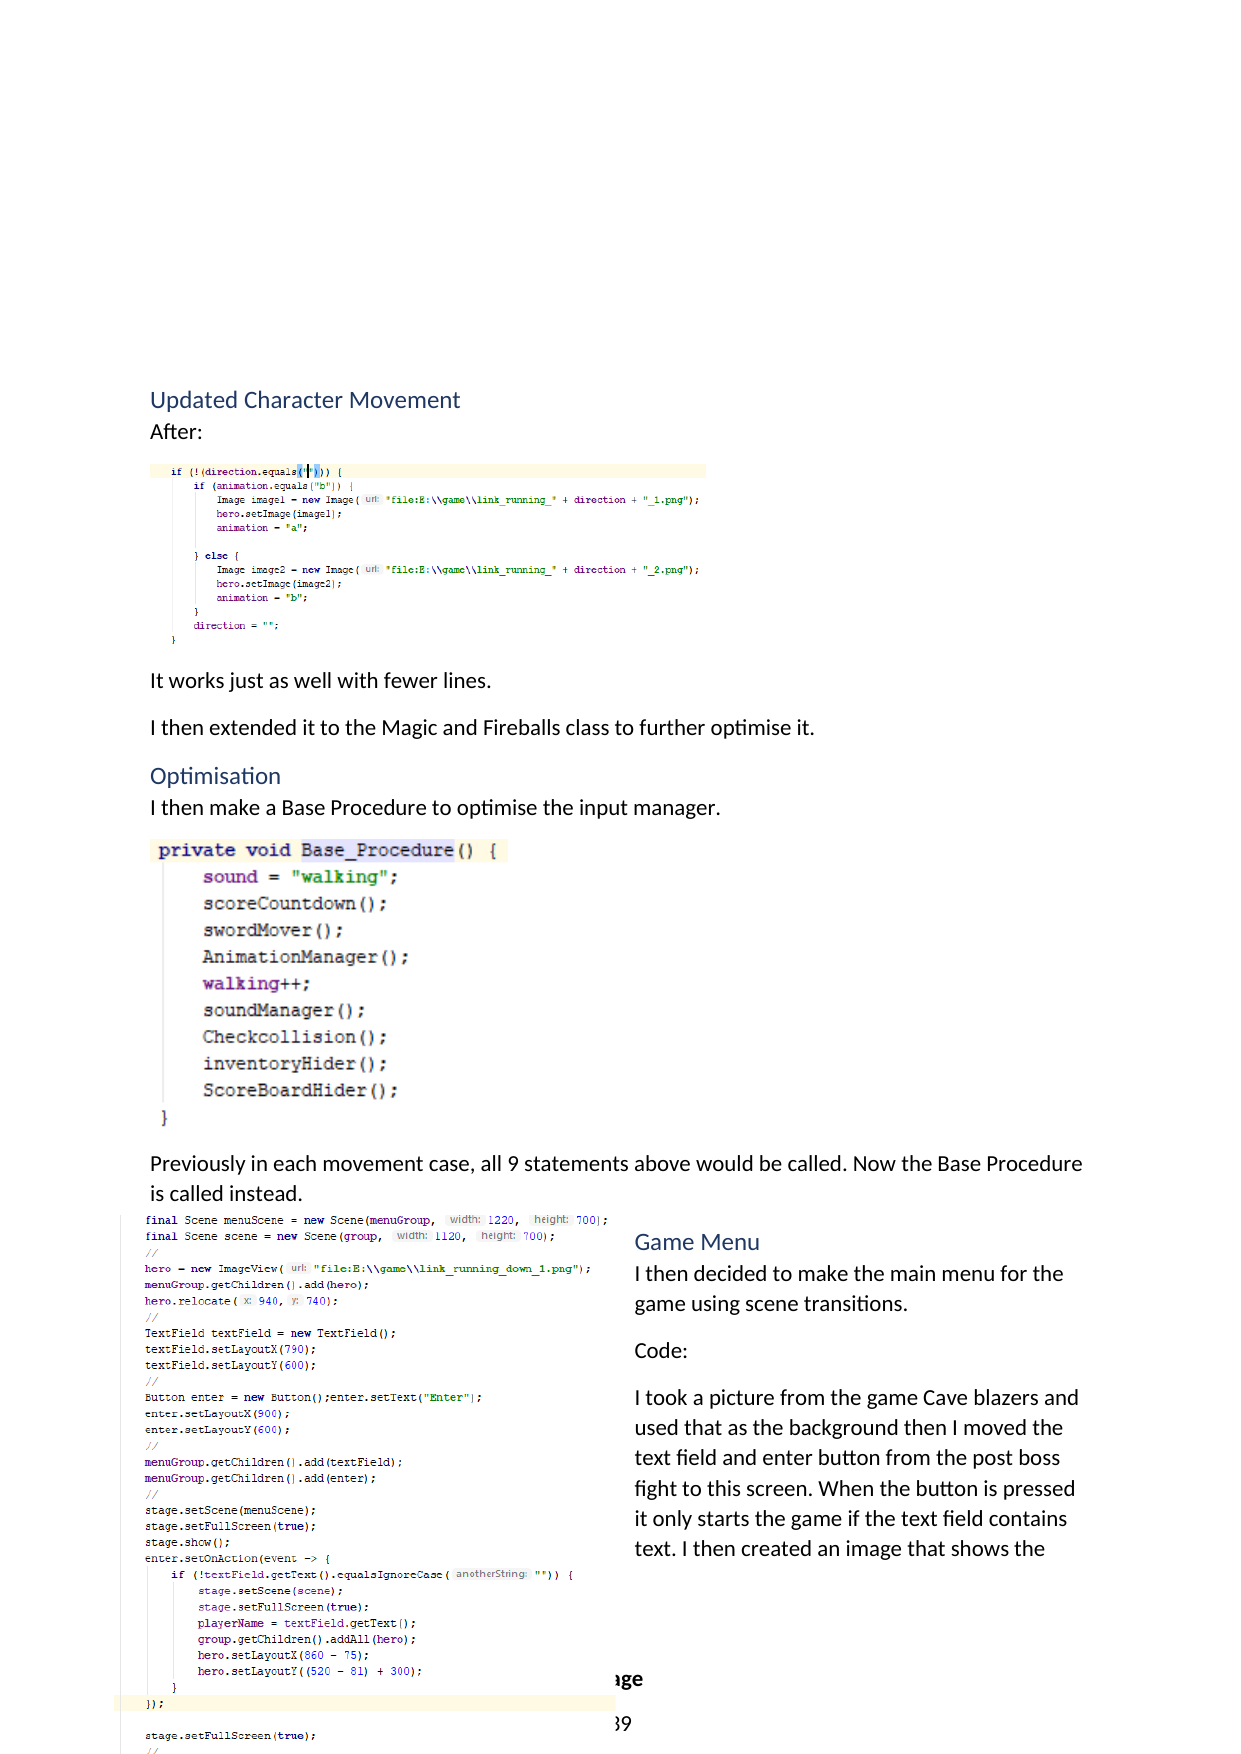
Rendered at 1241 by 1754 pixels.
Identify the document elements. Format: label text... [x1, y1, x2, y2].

text I then extended it to the Magic and Fireballs class to further optimise it. [150, 713, 1090, 741]
text Code: [616, 1336, 1090, 1364]
text It works just as well with fewer lines. [150, 666, 1090, 694]
text Previously in each movement case, all 9 statements above would be called. Now the Base Procedure is called instead. [150, 1149, 1090, 1207]
subtitle Optimisation [150, 760, 1090, 790]
picture [150, 839, 508, 1131]
text After: [150, 417, 1090, 445]
subtitle Game Menu [616, 1226, 1090, 1257]
text I then decided to make the main menu for the game using scene transitions. [616, 1259, 1090, 1317]
picture [150, 464, 706, 648]
text I then make a Base Procedure to optimise the input manager. [150, 793, 1090, 821]
subtitle Updated Character Movement [150, 384, 1090, 415]
picture [114, 1215, 616, 1754]
